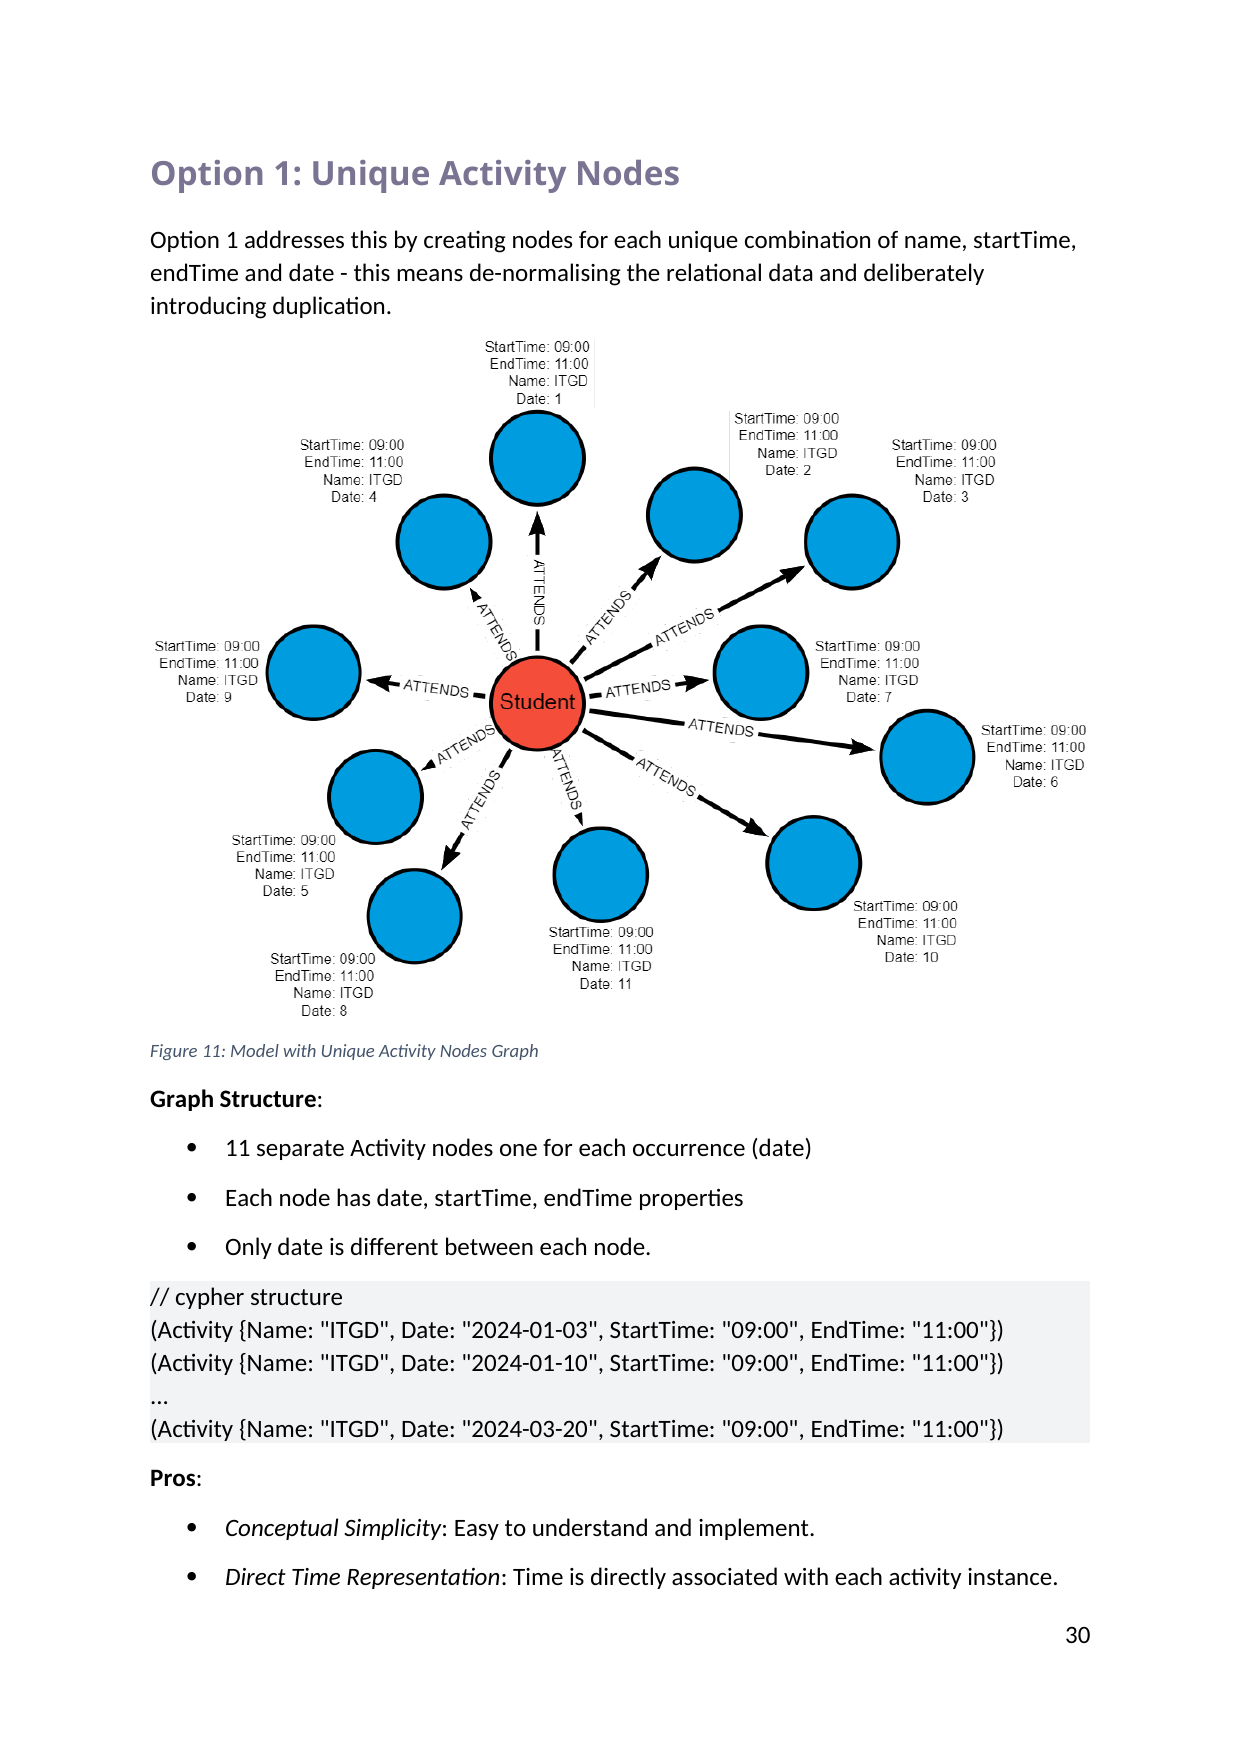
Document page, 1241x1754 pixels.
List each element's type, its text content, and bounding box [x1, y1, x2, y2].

list Conceptual Simplicity: Easy to understand and implement. [187, 1512, 1090, 1542]
list Each node has date, startTime, endTime properties [187, 1182, 1090, 1212]
picture [150, 339, 1090, 1020]
list Direct Time Representation: Time is directly associated with each activity instance. [187, 1561, 1090, 1592]
list 11 separate Activity nodes one for each occurrence (date) [187, 1132, 1090, 1163]
text Figure 11: Model with Unique Activity Nodes Graph [150, 1039, 1090, 1062]
subtitle Option 1: Unique Activity Nodes [150, 150, 1090, 195]
text Pros: [150, 1462, 1090, 1493]
text Graph Structure: [150, 1083, 1090, 1113]
list Only date is different between each node. [187, 1231, 1090, 1262]
text // cypher structure (Activity {Name: "ITGD", Date: "2024-01-03", StartTime: "09:00", EndTime: "11:00"}) (Activity {Name: "ITGD", Date: "2024-01-10", StartTime: "09:00", EndTime: "11:00"}) ... (Activity {Name: "ITGD", Date: "2024-03-20", StartTime: "09:00", EndTime: "11:00"}) [150, 1281, 1090, 1443]
text Option 1 addresses this by creating nodes for each unique combination of name, startTime, endTime and date - this means de-normalising the relational data and deliberately introducing duplication. [150, 224, 1090, 320]
